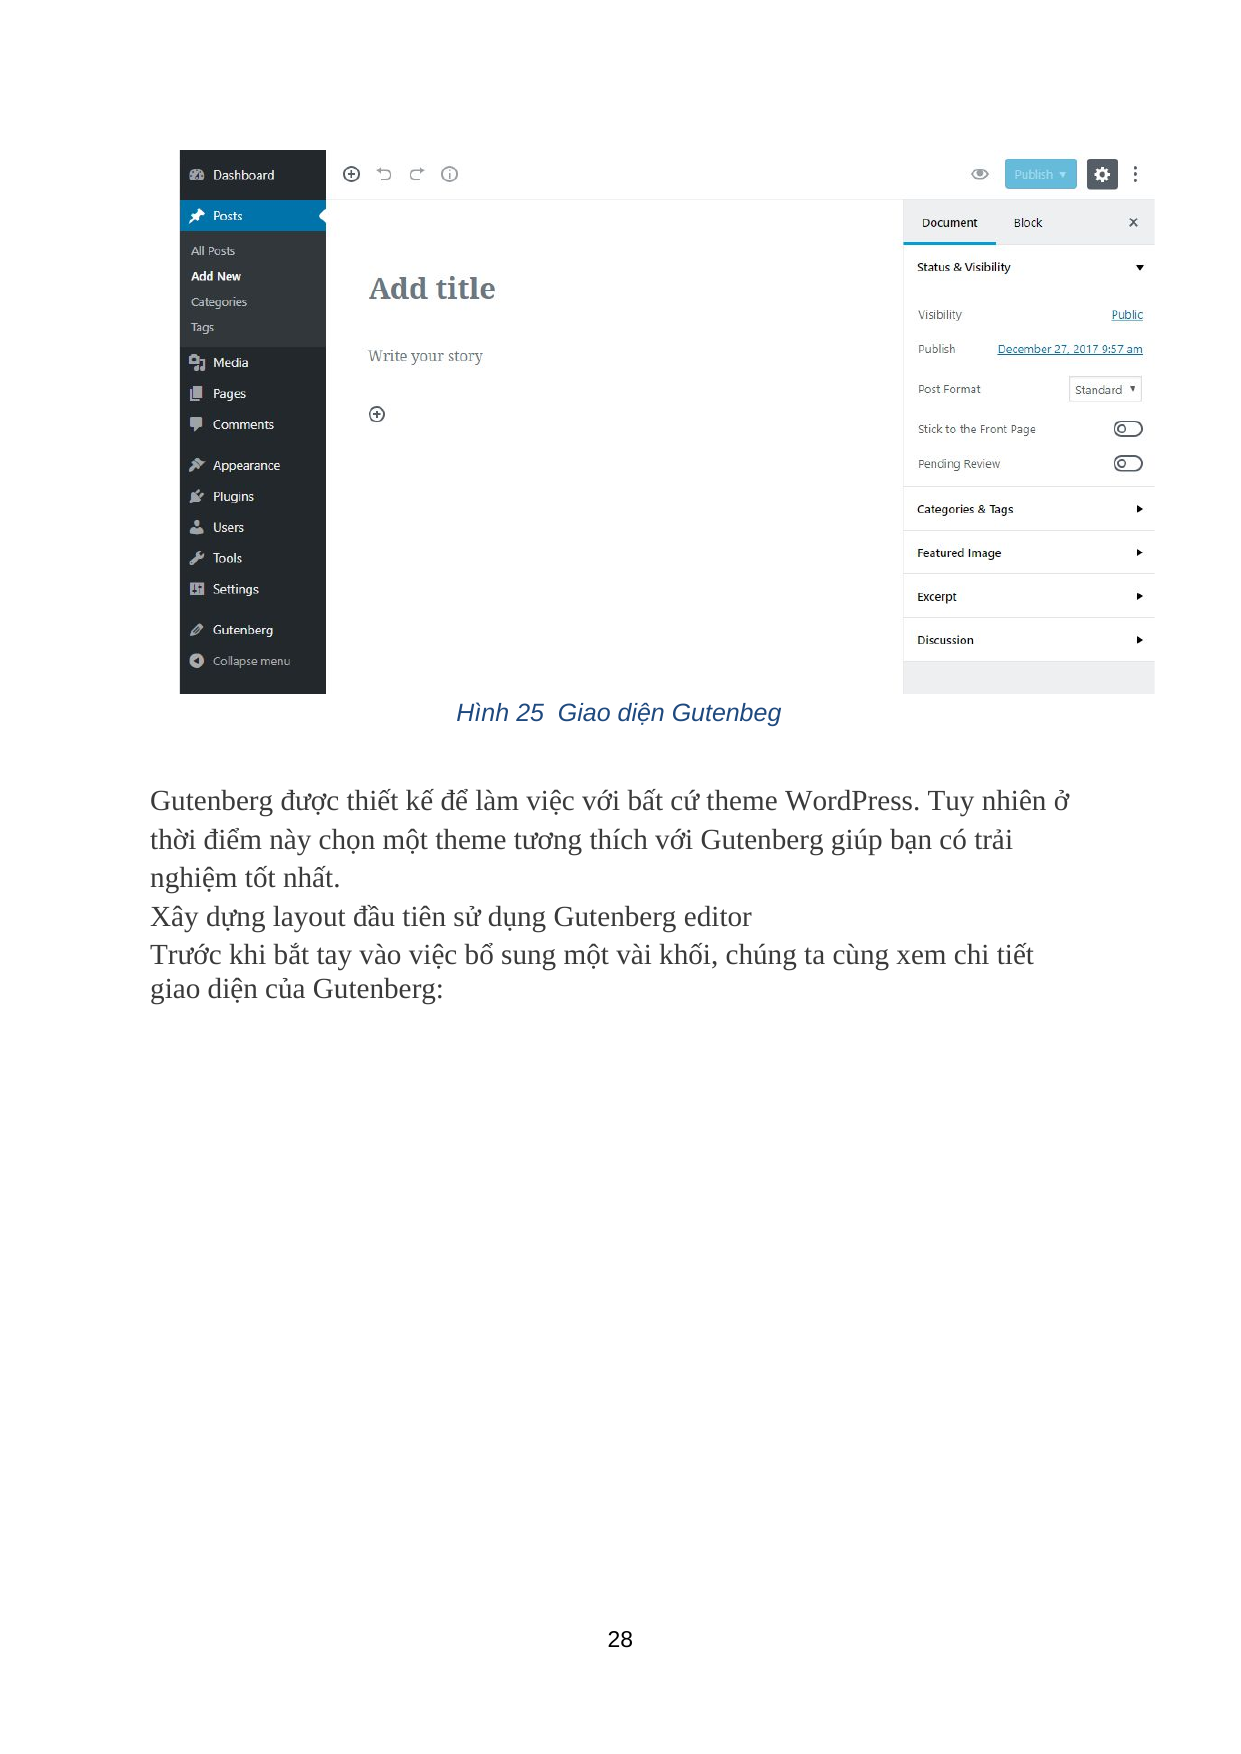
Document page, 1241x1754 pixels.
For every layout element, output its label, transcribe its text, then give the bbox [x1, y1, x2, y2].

text Xây dựng layout đầu tiên sử dụng Gutenberg editor [150, 899, 1090, 932]
picture [179, 150, 1155, 694]
text Gutenberg được thiết kế để làm việc với bất cứ theme WordPress. Tuy nhiên ở thời điểm này chọn một theme tương thích với Gutenberg giúp bạn có trải nghiệm tốt nhất. [150, 783, 1090, 894]
text Hình 25 Giao diện Gutenbeg [150, 698, 1090, 727]
text Trước khi bắt tay vào việc bổ sung một vài khối, chúng ta cùng xem chi tiết giao diện của Gutenberg: [150, 937, 1090, 1004]
